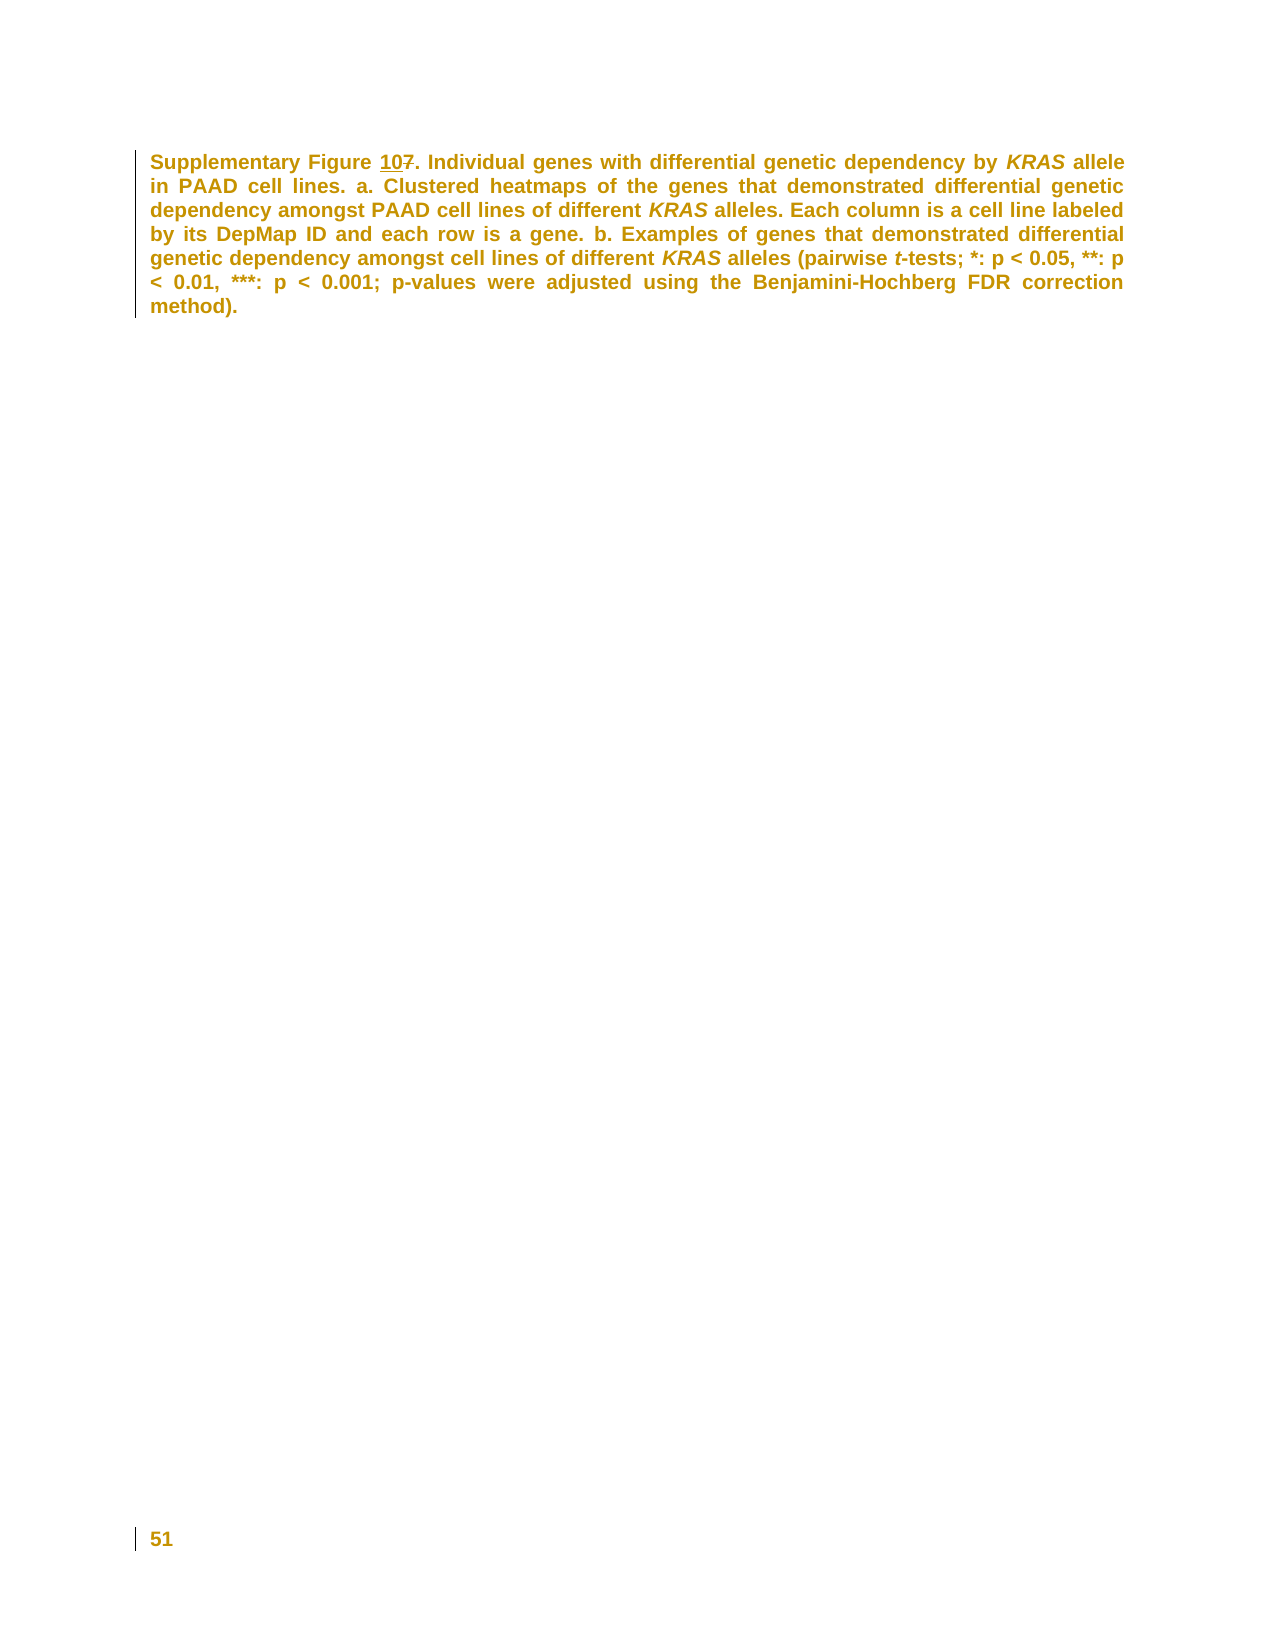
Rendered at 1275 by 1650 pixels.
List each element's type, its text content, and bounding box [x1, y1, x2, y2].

text Supplementary Figure . Individual genes with differential genetic dependency by KRAS allele in PAAD cell lines. a. Clustered heatmaps of the genes that demonstrated differential genetic dependency amongst PAAD cell lines of different KRAS alleles. Each column is a cell line labeled by its DepMap ID and each row is a gene. b. Examples of genes that demonstrated differential genetic dependency amongst cell lines of different KRAS alleles (pairwise t-tests; *: p < 0.05, **: p < 0.01, ***: p < 0.001; p-values were adjusted using the Benjamini-Hochberg FDR correction method). [150, 150, 1125, 318]
